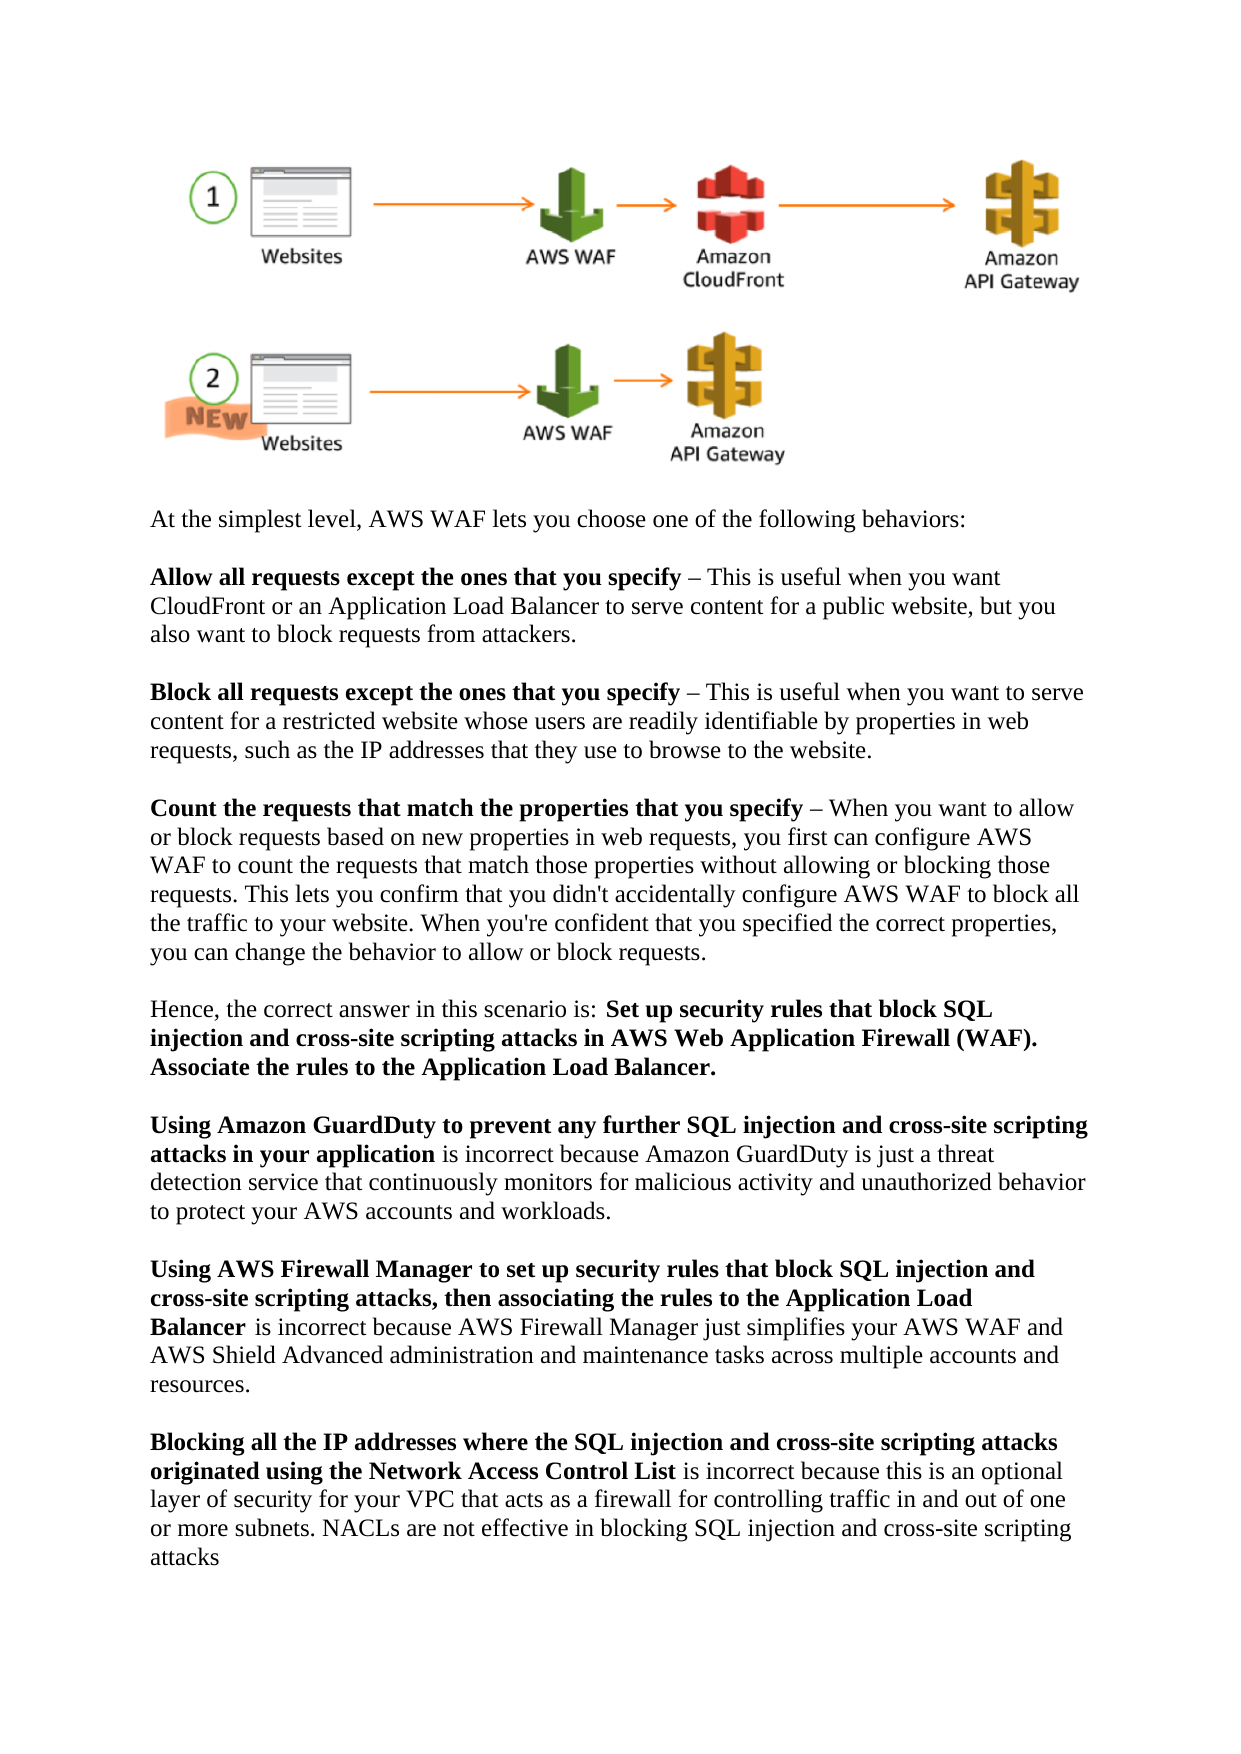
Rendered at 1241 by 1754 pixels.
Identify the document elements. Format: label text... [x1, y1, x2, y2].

text Using Amazon Guard​Duty to prevent any further SQL injection and cross-site scripting attacks in your application is incorrect because Amazon Guard​Duty is just a threat detection service that continuously monitors for malicious activity and unauthorized behavior to protect your AWS accounts and workloads. [150, 1110, 1090, 1225]
text Block all requests except the ones that you specify – This is useful when you want to serve content for a restricted website whose users are readily identifiable by properties in web requests, such as the IP addresses that they use to browse to the website. [150, 677, 1090, 764]
text Count the requests that match the properties that you specify – When you want to allow or block requests based on new properties in web requests, you first can configure AWS WAF to count the requests that match those properties without allowing or blocking those requests. This lets you confirm that you didn't accidentally configure AWS WAF to block all the traffic to your website. When you're confident that you specified the correct properties, you can change the behavior to allow or block requests. [150, 793, 1090, 965]
text Blocking all the IP addresses where the SQL injection and cross-site scripting attacks originated using the Network Access Control List is incorrect because this is an optional layer of security for your VPC that acts as a firewall for controlling traffic in and out of one or more subnets. NACLs are not effective in blocking SQL injection and cross-site scripting attacks [150, 1427, 1090, 1571]
text At the simplest level, AWS WAF lets you choose one of the following behaviors: [150, 504, 1090, 533]
text Allow all requests except the ones that you specify – This is useful when you want CloudFront or an Application Load Balancer to serve content for a public website, but you also want to block requests from attackers. [150, 562, 1090, 648]
text Hence, the correct answer in this scenario is: Set up security rules that block SQL injection and cross-site scripting attacks in AWS Web Application Firewall (WAF). Associate the rules to the Application Load Balancer. [150, 994, 1090, 1081]
picture [150, 150, 1091, 475]
text Using AWS Firewall Manager to set up security rules that block SQL injection and cross-site scripting attacks, then associating the rules to the Application Load Balancer is incorrect because AWS Firewall Manager just simplifies your AWS WAF and AWS Shield Advanced administration and maintenance tasks across multiple accounts and resources. [150, 1254, 1090, 1398]
